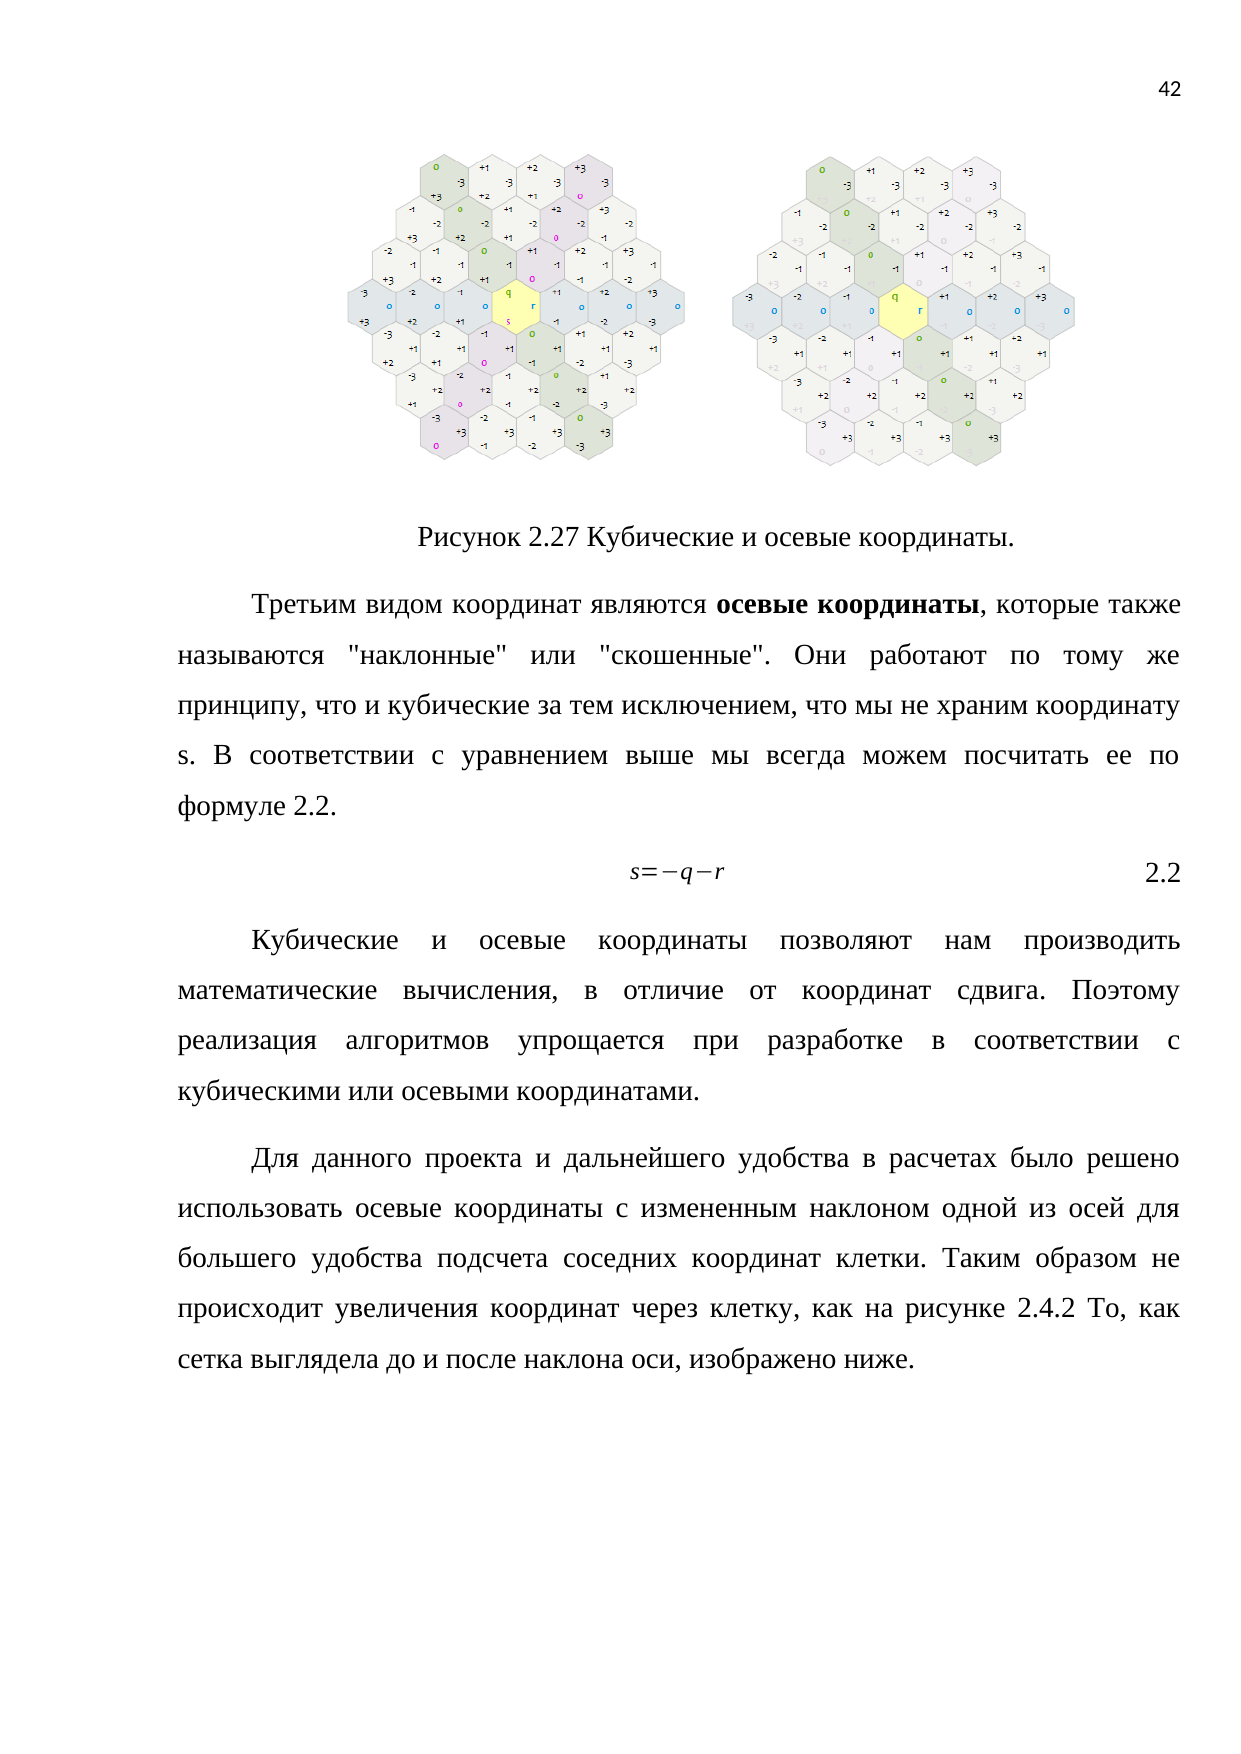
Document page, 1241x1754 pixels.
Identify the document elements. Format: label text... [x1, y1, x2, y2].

text 2.2 [177, 855, 1181, 888]
text Кубические и осевые координаты позволяют нам производить математические вычисления, в отличие от координат сдвига. Поэтому реализация алгоритмов упрощается при разработке в соответствии с кубическими или осевыми координатами. [177, 922, 1181, 1106]
text Третьим видом координат являются осевые координаты, которые также называются "наклонные" или "скошенные". Они работают по тому же принципу, что и кубические за тем исключением, что мы не храним координату s. В соответствии с уравнением выше мы всегда можем посчитать ее по формуле 2.2. [177, 587, 1181, 821]
picture [316, 130, 1116, 487]
text Для данного проекта и дальнейшего удобства в расчетах было решено использовать осевые координаты с измененным наклоном одной из осей для большего удобства подсчета соседних координат клетки. Таким образом не происходит увеличения координат через клетку, как на рисунке 2.4.2 То, как сетка выглядела до и после наклона оси, изображено ниже. [177, 1140, 1181, 1374]
